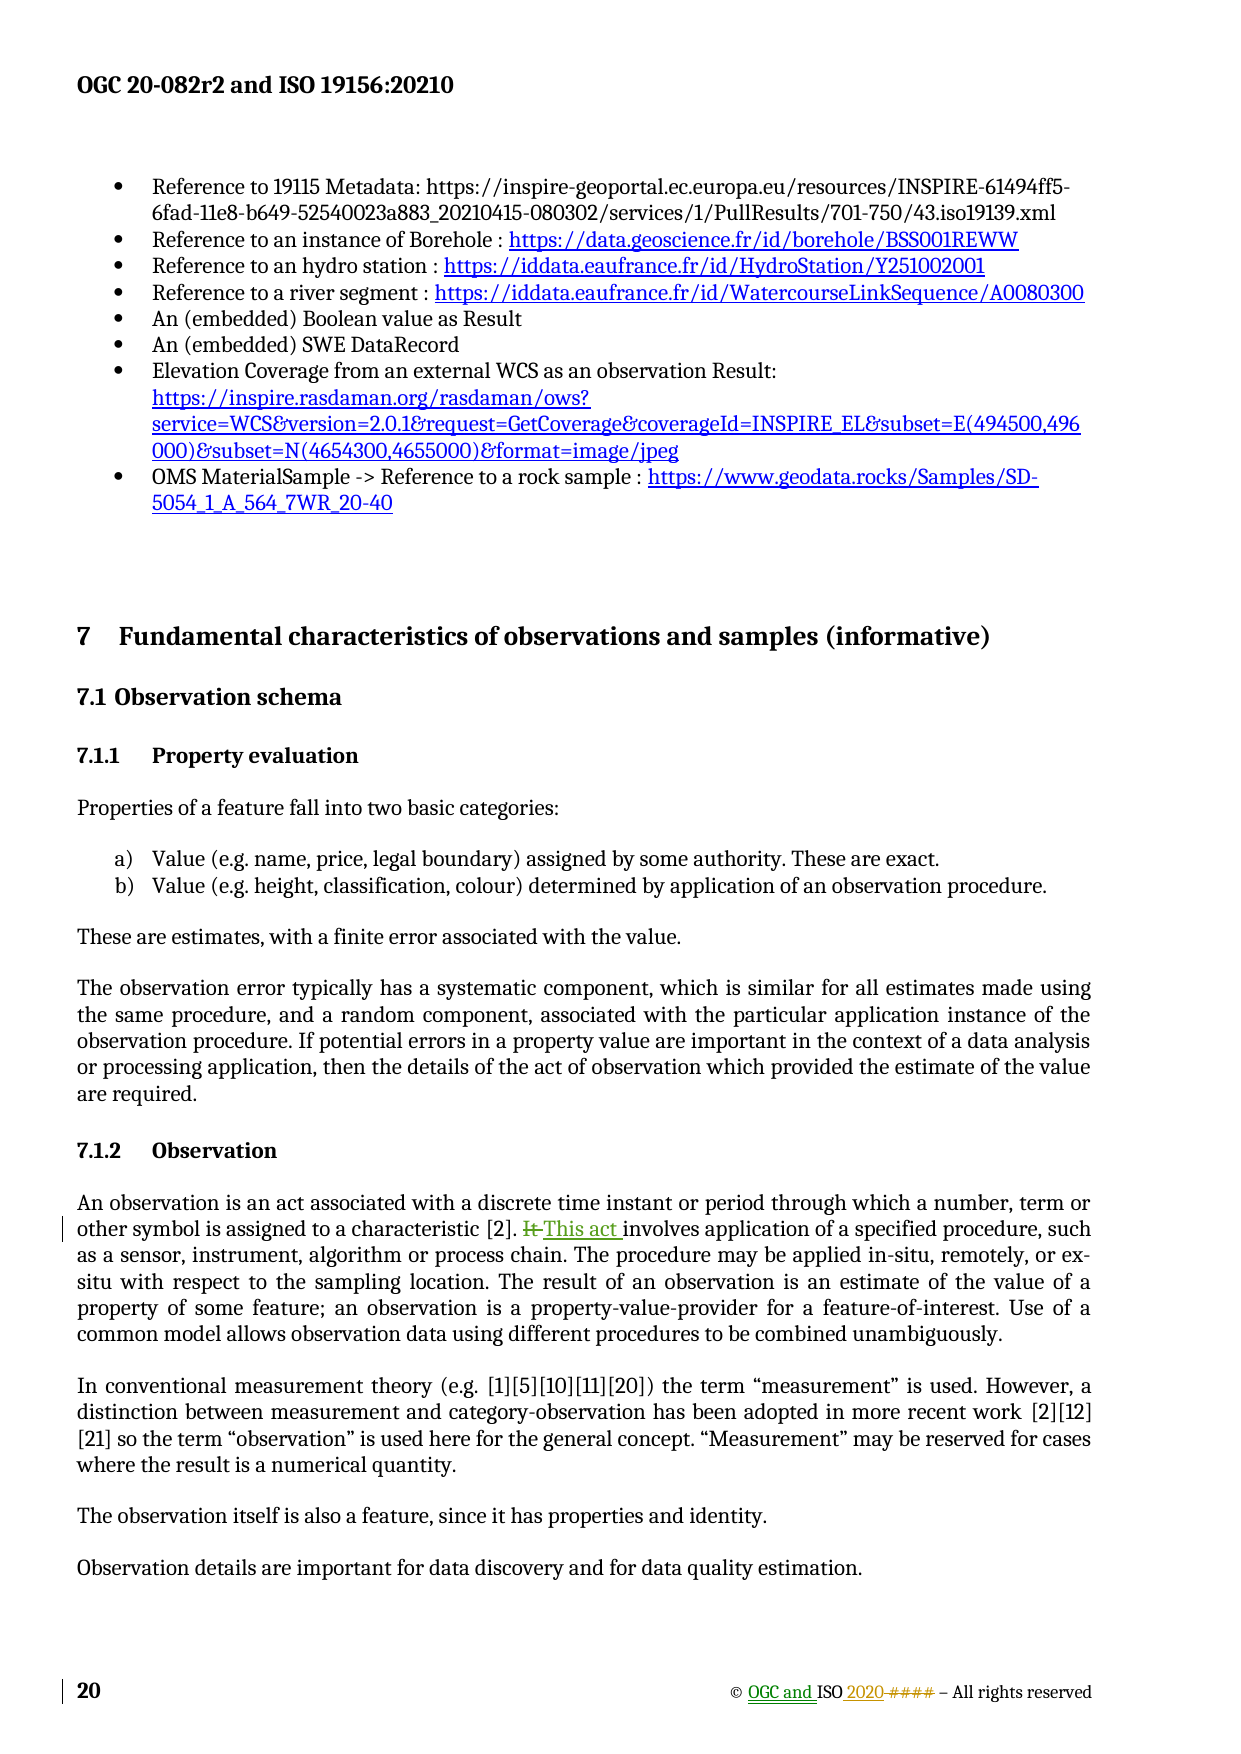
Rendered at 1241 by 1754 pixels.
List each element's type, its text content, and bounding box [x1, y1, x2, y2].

list Reference to an hydro station : https://iddata.eaufrance.fr/id/HydroStation/Y251002001 [114, 253, 1092, 279]
list Reference to an instance of Borehole : https://data.geoscience.fr/id/borehole/BSS001REWW [114, 227, 1092, 253]
list Reference to 19115 Metadata: https://inspire-geoportal.ec.europa.eu/resources/INSPIRE-61494ff5-6fad-11e8-b649-52540023a883_20210415-080302/services/1/PullResults/701-750/43.iso19139.xml [114, 174, 1092, 227]
subtitle Observation schema [77, 683, 1092, 712]
text The observation itself is also a feature, since it has properties and identity. [77, 1503, 1092, 1529]
text These are estimates, with a finite error associated with the value. [77, 924, 1092, 950]
text Observation details are important for data discovery and for data quality estimation. [77, 1554, 1092, 1581]
text An observation is an act associated with a discrete time instant or period through which a number, term or other symbol is assigned to a characteristic [2]. involves application of a specified procedure, such as a sensor, instrument, algorithm or process chain. The procedure may be applied in-situ, remotely, or ex-situ with respect to the sampling location. The result of an observation is an estimate of the value of a property of some feature; an observation is a property-value-provider for a feature-of-interest. Use of a common model allows observation data using different procedures to be combined unambiguously. [77, 1189, 1092, 1348]
list Reference to a river segment : https://iddata.eaufrance.fr/id/WatercourseLinkSequence/A0080300 [114, 279, 1092, 306]
list OMS MaterialSample -> Reference to a rock sample : https://www.geodata.rocks/Samples/SD-5054_1_A_564_7WR_20-40 [114, 464, 1092, 516]
list Value (e.g. name, price, legal boundary) assigned by some authority. These are exact. [114, 846, 1092, 872]
list Value (e.g. height, classification, colour) determined by application of an observation procedure. [114, 872, 1092, 899]
subtitle Fundamental characteristics of observations and samples (informative) [77, 621, 1092, 652]
text Properties of a feature fall into two basic categories: [77, 795, 1092, 821]
subtitle Property evaluation [77, 743, 1092, 770]
text The observation error typically has a systematic component, which is similar for all estimates made using the same procedure, and a random component, associated with the particular application instance of the observation procedure. If potential errors in a property value are important in the context of a data analysis or processing application, then the details of the act of observation which provided the estimate of the value are required. [77, 975, 1092, 1107]
list An (embedded) SWE DataRecord [114, 332, 1092, 358]
list An (embedded) Boolean value as Result [114, 306, 1092, 332]
list Elevation Coverage from an external WCS as an observation Result: https://inspire.rasdaman.org/rasdaman/ows?service=WCS&version=2.0.1&request=GetCoverage&coverageId=INSPIRE_EL&subset=E(494500,496000)&subset=N(4654300,4655000)&format=image/jpeg [114, 358, 1092, 464]
text In conventional measurement theory (e.g. [1][5][10][11][20]) the term “measurement” is used. However, a distinction between measurement and category-observation has been adopted in more recent work [2][12][21] so the term “observation” is used here for the general concept. “Measurement” may be reserved for cases where the result is a numerical quantity. [77, 1373, 1092, 1478]
subtitle Observation [77, 1138, 1092, 1164]
